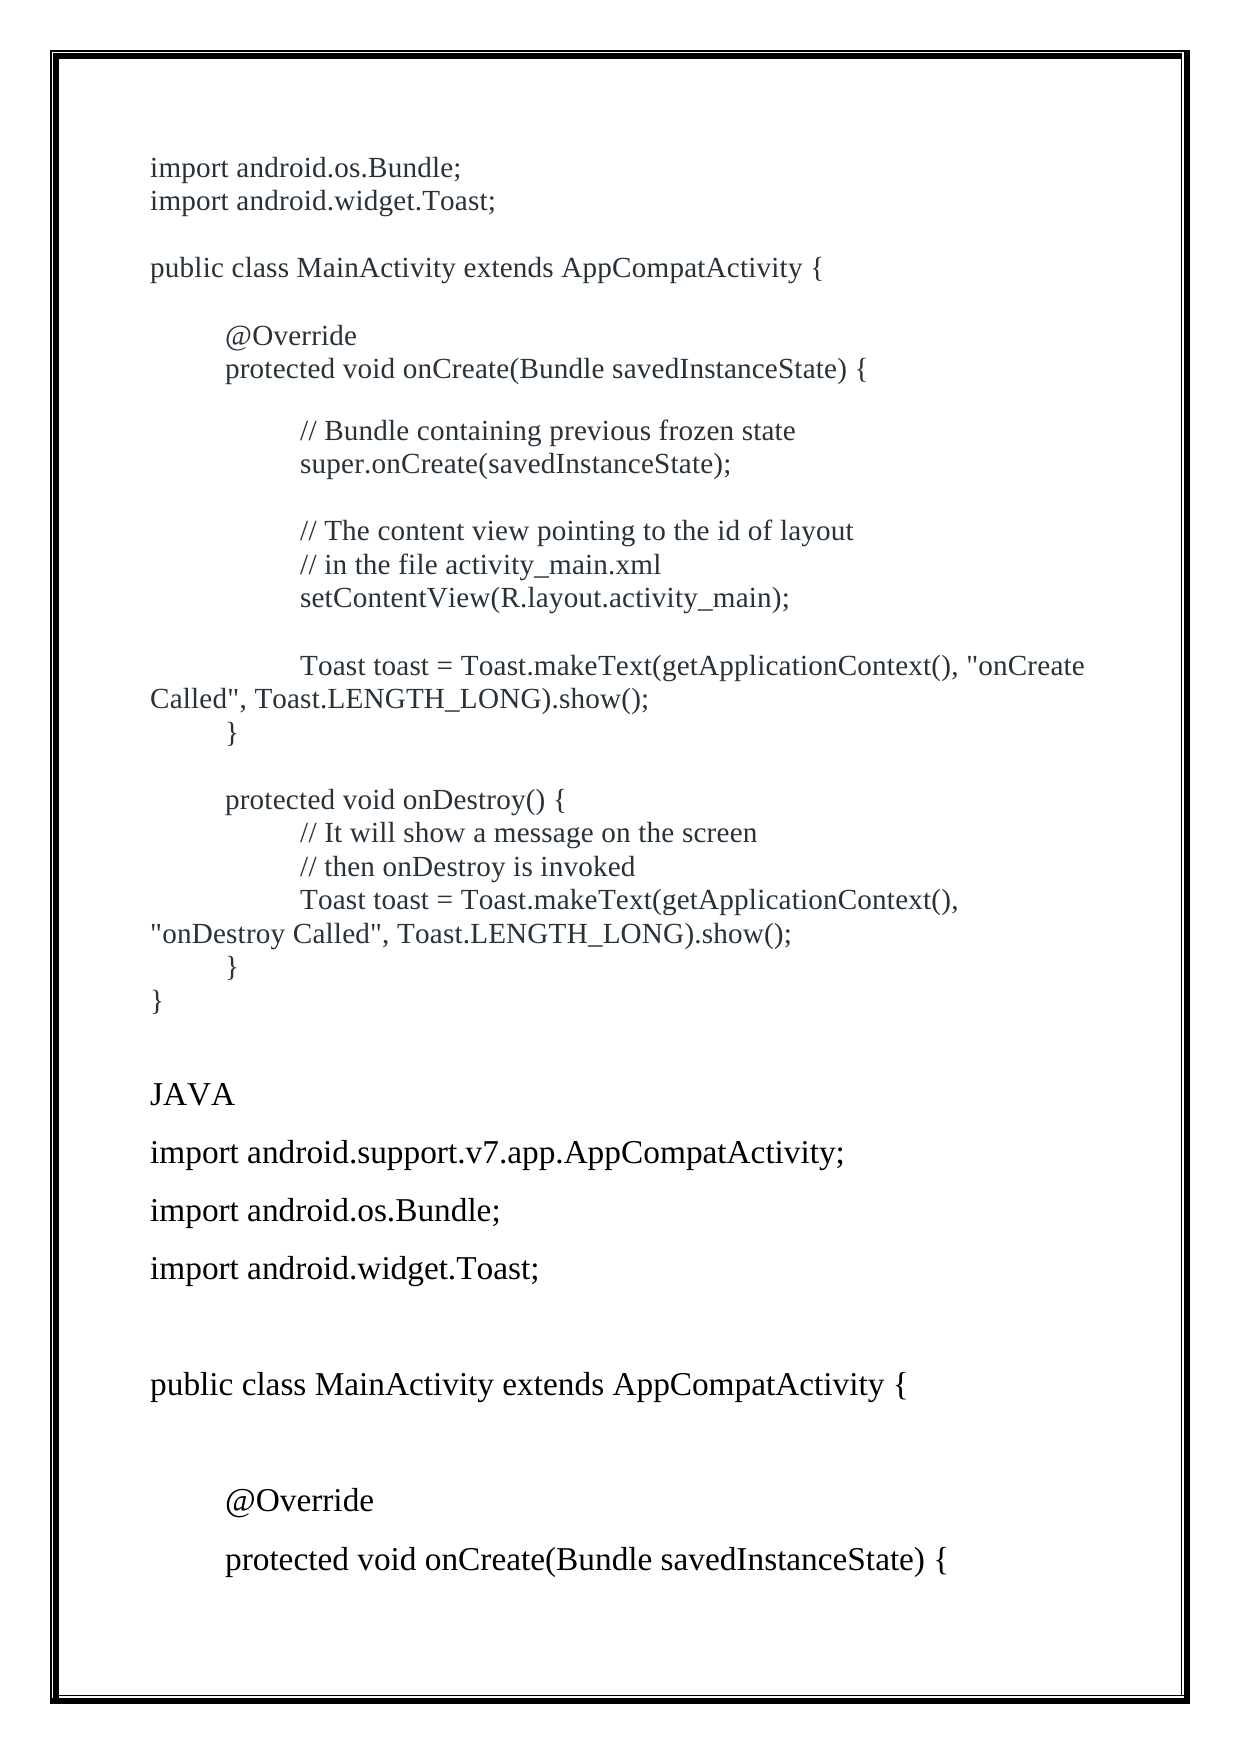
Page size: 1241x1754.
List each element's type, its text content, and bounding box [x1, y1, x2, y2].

text JAVA [150, 1074, 1090, 1113]
text import android.support.v7.app.AppCompatActivity; [150, 1133, 1090, 1171]
text } [150, 715, 1090, 748]
text setContentView(R.layout.activity_main); [150, 581, 1090, 614]
text super.onCreate(savedInstanceState); [150, 446, 1090, 480]
text protected void onCreate(Bundle savedInstanceState) { [150, 351, 1090, 385]
text import android.widget.Toast; [150, 1249, 1090, 1287]
text @Override [150, 318, 1090, 351]
text @Override [150, 1481, 1090, 1519]
text public class MainActivity extends AppCompatActivity { [150, 1365, 1090, 1403]
text Toast toast = Toast.makeText(getApplicationContext(), "onDestroy Called", Toast.LENGTH_LONG).show(); [150, 882, 1090, 949]
text // then onDestroy is invoked [150, 849, 1090, 882]
text public class MainActivity extends AppCompatActivity { [150, 251, 1090, 284]
text Toast toast = Toast.makeText(getApplicationContext(), "onCreate Called", Toast.LENGTH_LONG).show(); [150, 648, 1090, 715]
text import android.widget.Toast; [150, 183, 1090, 217]
text // Bundle containing previous frozen state [150, 413, 1090, 446]
text } [150, 949, 1090, 983]
text protected void onCreate(Bundle savedInstanceState) { [150, 1539, 1090, 1577]
text } [150, 983, 1090, 1017]
text import android.os.Bundle; [150, 150, 1090, 183]
text protected void onDestroy() { [150, 782, 1090, 815]
text import android.os.Bundle; [150, 1191, 1090, 1229]
text // The content view pointing to the id of layout [150, 513, 1090, 547]
text // It will show a message on the screen [150, 815, 1090, 849]
text // in the file activity_main.xml [150, 547, 1090, 581]
